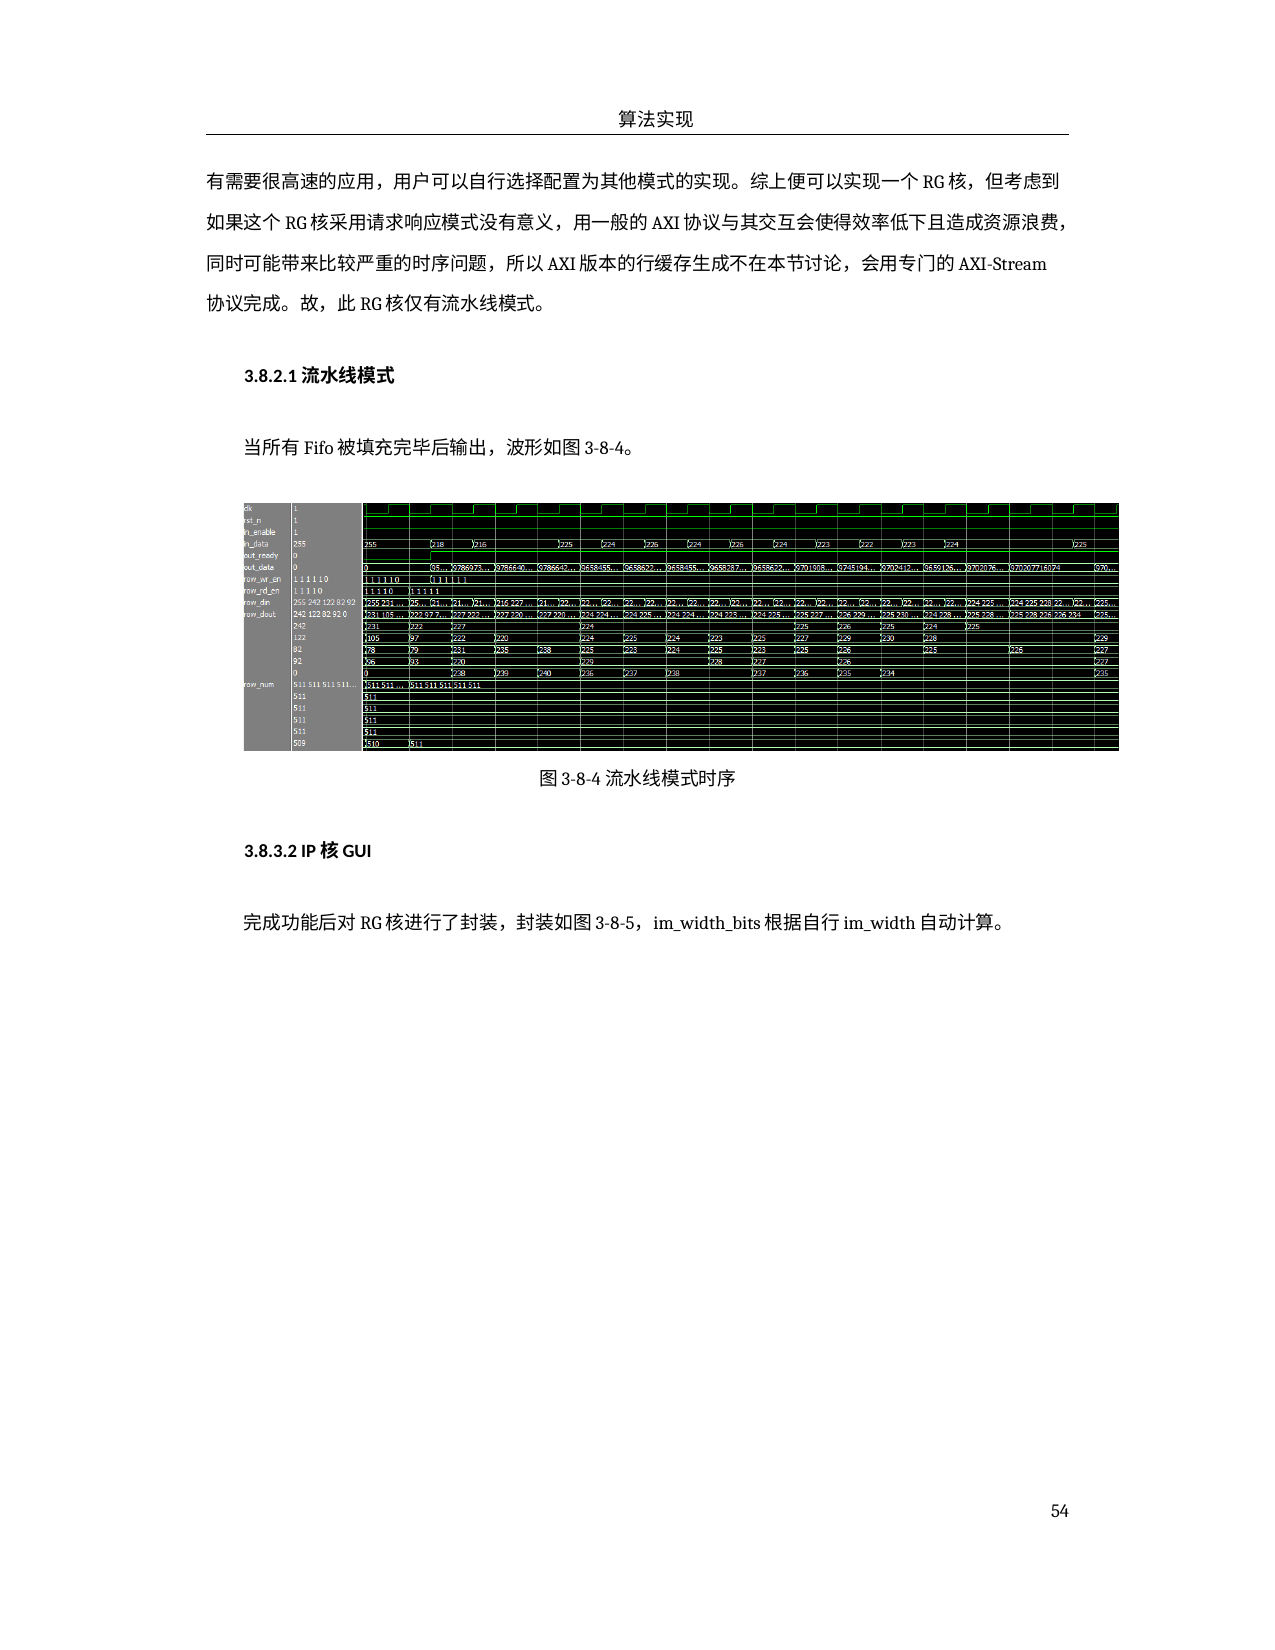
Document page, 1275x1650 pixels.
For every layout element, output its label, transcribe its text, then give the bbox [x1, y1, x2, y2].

text 完成功能后对RG核进行了封装，封装如图3-8-5，im_width_bits根据自行im_width自动计算。 [206, 908, 1069, 967]
subtitle 3.8.2.1 流水线模式 [206, 361, 1069, 388]
picture [243, 503, 1119, 751]
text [206, 167, 1069, 316]
subtitle 3.8.3.2 IP核GUI [206, 836, 1069, 863]
text 当所有Fifo被填充完毕后输出，波形如图3-8-4。 [206, 433, 1069, 492]
